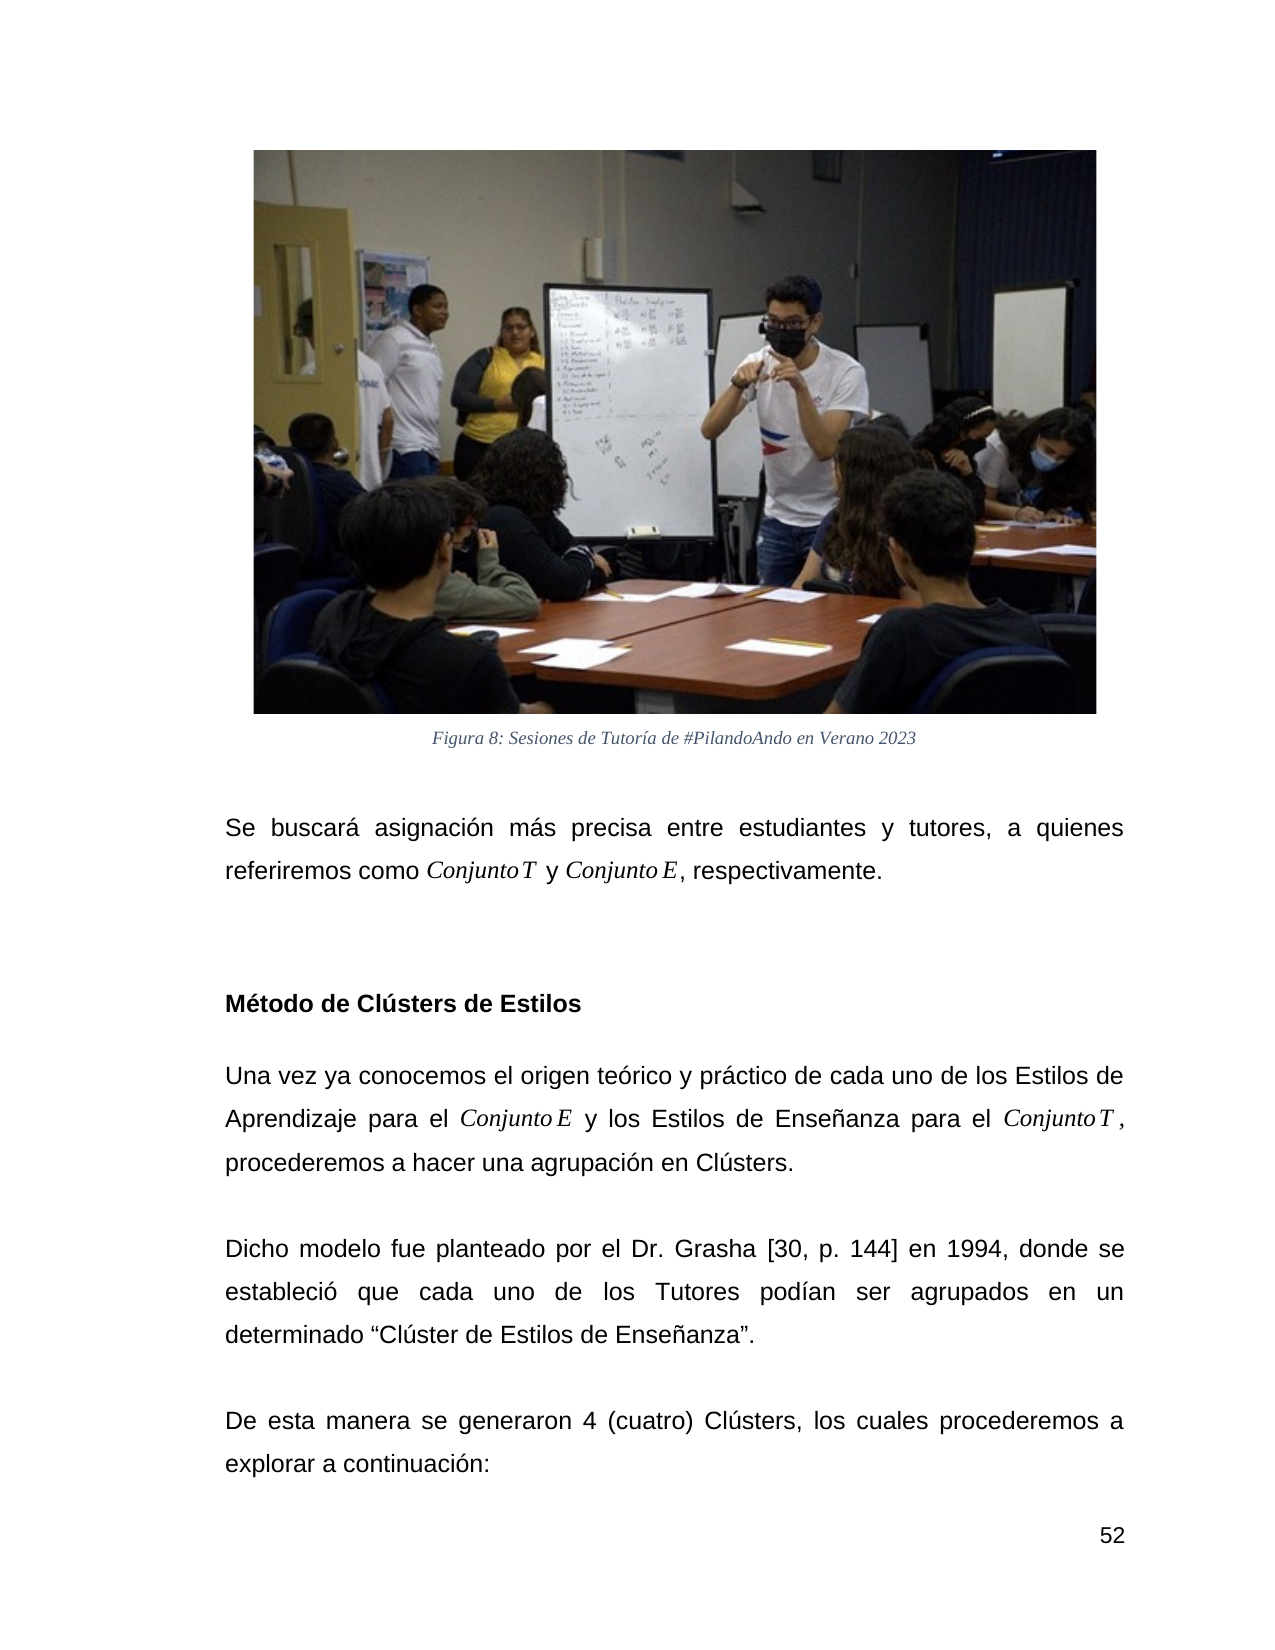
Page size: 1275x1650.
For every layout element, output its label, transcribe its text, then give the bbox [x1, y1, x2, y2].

text De esta manera se generaron 4 (cuatro) Clústers, los cuales procederemos a explorar a continuación: [225, 1406, 1125, 1478]
text Dicho modelo fue planteado por el Dr. Grasha en 1994, donde se estableció que cada uno de los Tutores podían ser agrupados en un determinado “Clúster de Estilos de Enseñanza”. [225, 1234, 1125, 1349]
text Se buscará asignación más precisa entre estudiantes y tutores, a quienes referiremos como y , respectivamente. [225, 813, 1125, 884]
text Figura 8: Sesiones de Tutoría de #PilandoAndo en Verano 2023 [225, 727, 1125, 749]
picture [253, 150, 1097, 714]
subtitle Método de Clústers de Estilos [225, 989, 1125, 1018]
text Una vez ya conocemos el origen teórico y práctico de cada uno de los Estilos de Aprendizaje para el y los Estilos de Enseñanza para el procederemos a hacer una agrupación en Clústers. [225, 1061, 1125, 1176]
